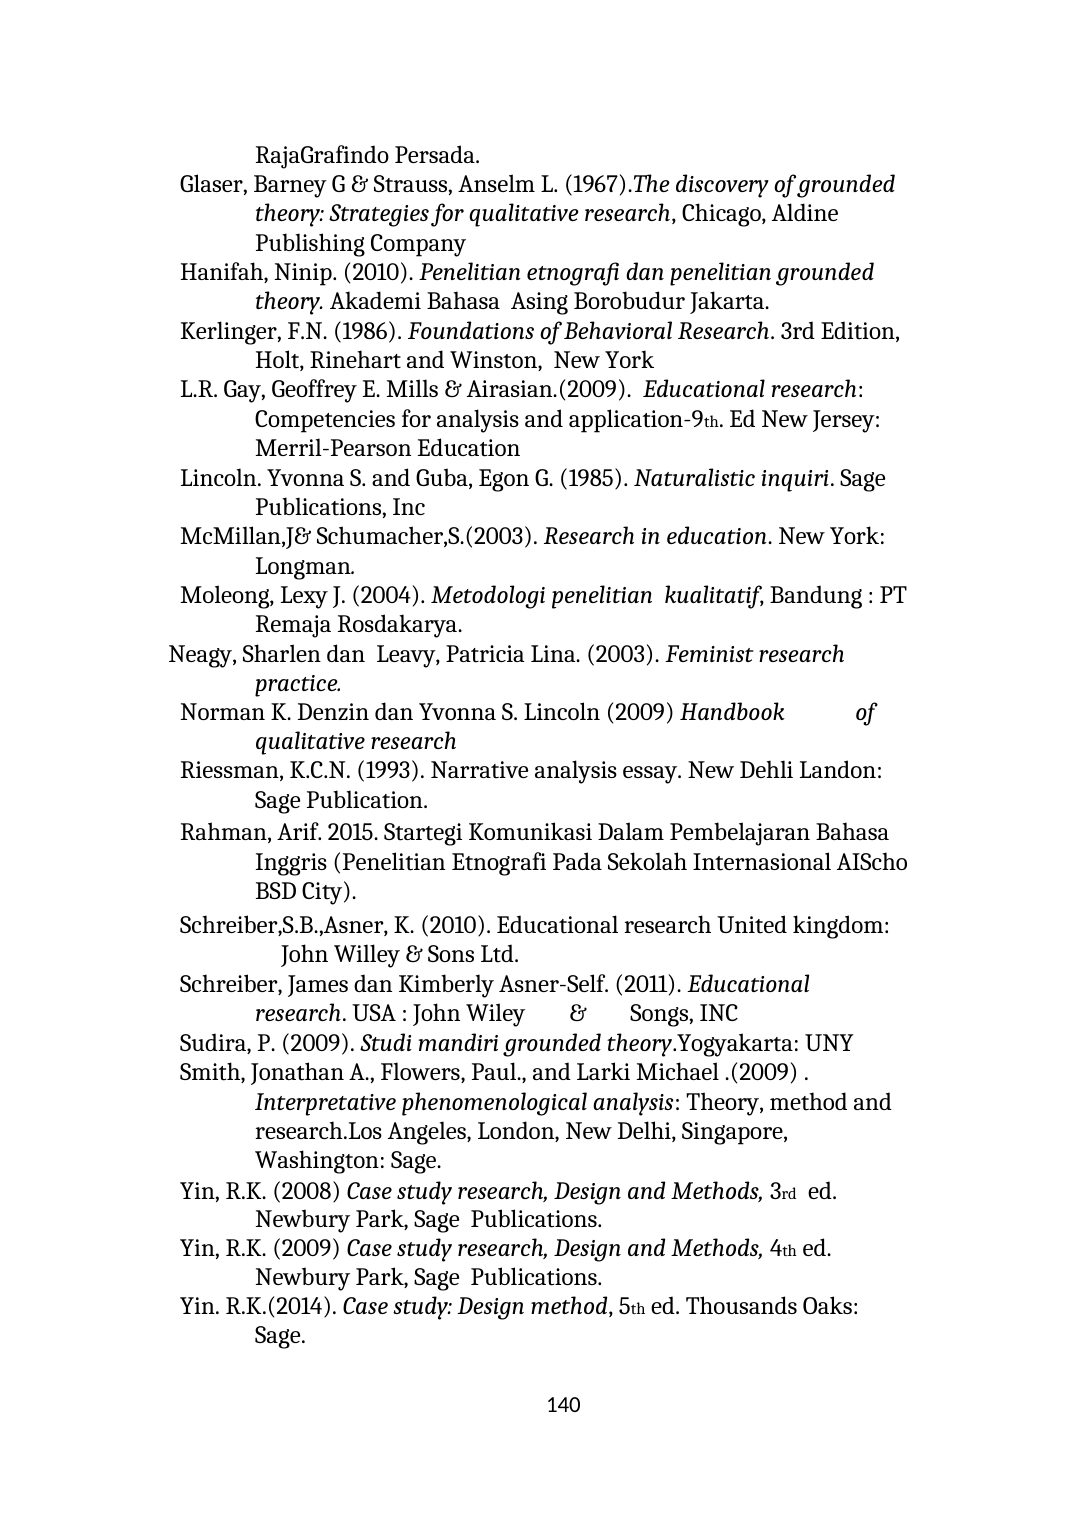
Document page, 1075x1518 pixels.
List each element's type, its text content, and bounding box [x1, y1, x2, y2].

text 140 [150, 1394, 581, 1417]
text Glaser, Barney G & Strauss, Anselm L. (1967).The discovery of grounded theory: Strategies for qualitative research, Chicago, Aldine Publishing Company Hanifah, Ninip. (2010). Penelitian etnografi dan penelitian grounded theory. Akademi Bahasa Asing Borobudur Jakarta. [180, 169, 944, 316]
text Schreiber,S.B.,Asner, K. (2010). Educational research United kingdom: John Willey & Sons Ltd. [180, 911, 944, 968]
text Moleong, Lexy J. (2004). Metodologi penelitian kualitatif, Bandung : PT Remaja Rosdakarya. [180, 580, 944, 638]
text Interpretative phenomenological analysis: Theory, method and research.Los Angeles, London, New Delhi, Singapore, Washington: Sage. [255, 1087, 929, 1175]
text Rahman, Arif. 2015. Startegi Komunikasi Dalam Pembelajaran Bahasa Inggris (Penelitian Etnografi Pada Sekolah Internasional AIScho BSD City). [180, 818, 944, 906]
text Norman K. Denzin dan Yvonna S. Lincoln (2009) Handbook of qualitative research Riessman, K.C.N. (1993). Narrative analysis essay. New Dehli Landon: Sage Publication. [180, 697, 944, 814]
text RajaGrafindo Persada. [255, 144, 944, 168]
text Kerlinger, F.N. (1986). Foundations of Behavioral Research. 3rd Edition, Holt, Rinehart and Winston, New York L.R. Gay, Geoffrey E. Mills & Airasian.(2009). Educational research: Competencies for analysis and application-9th. Ed New Jersey: Merril-Pearson Education Lincoln. Yvonna S. and Guba, Egon G. (1985). Naturalistic inquiri. Sage Publications, Inc McMillan,J& Schumacher,S.(2003). Research in education. New York: Longman. [180, 316, 944, 580]
text Yin, R.K. (2009) Case study research, Design and Methods, 4th ed. [180, 1237, 944, 1262]
text Yin. R.K.(2014). Case study: Design method, 5th ed. Thousands Oaks: Sage. [180, 1291, 899, 1349]
text Neagy, Sharlen dan Leavy, Patricia Lina. (2003). Feminist research practice. [163, 638, 884, 697]
text Schreiber, James dan Kimberly Asner-Self. (2011). Educational research. USA : John Wiley & Songs, INC Sudira, P. (2009). Studi mandiri grounded theory.Yogyakarta: UNY Smith, Jonathan A., Flowers, Paul., and Larki Michael .(2009) . [180, 969, 884, 1087]
text Newbury Park, Sage Publications. [255, 1266, 944, 1291]
text Newbury Park, Sage Publications. [255, 1208, 944, 1233]
text Yin, R.K. (2008) Case study research, Design and Methods, 3rd ed. [180, 1179, 944, 1204]
